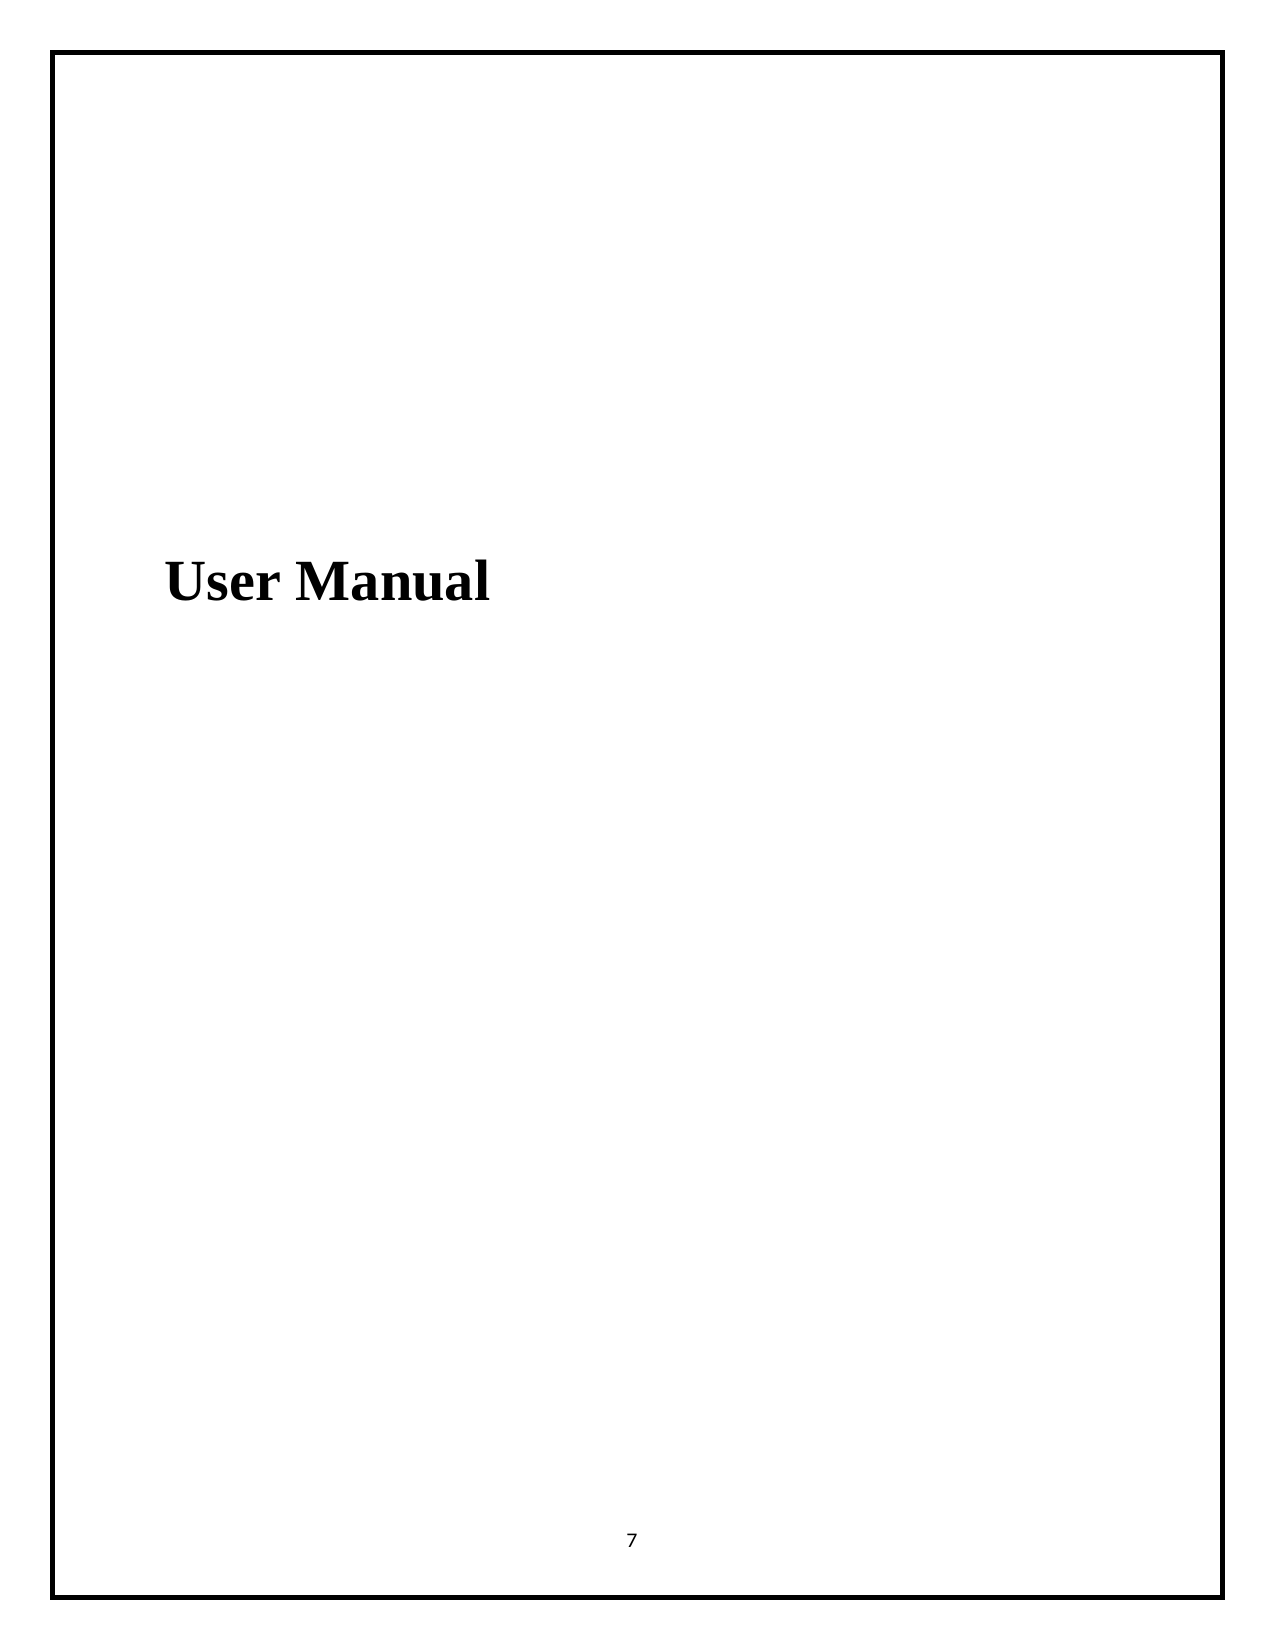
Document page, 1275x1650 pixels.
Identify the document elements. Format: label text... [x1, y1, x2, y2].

text User Manual [164, 546, 1156, 613]
